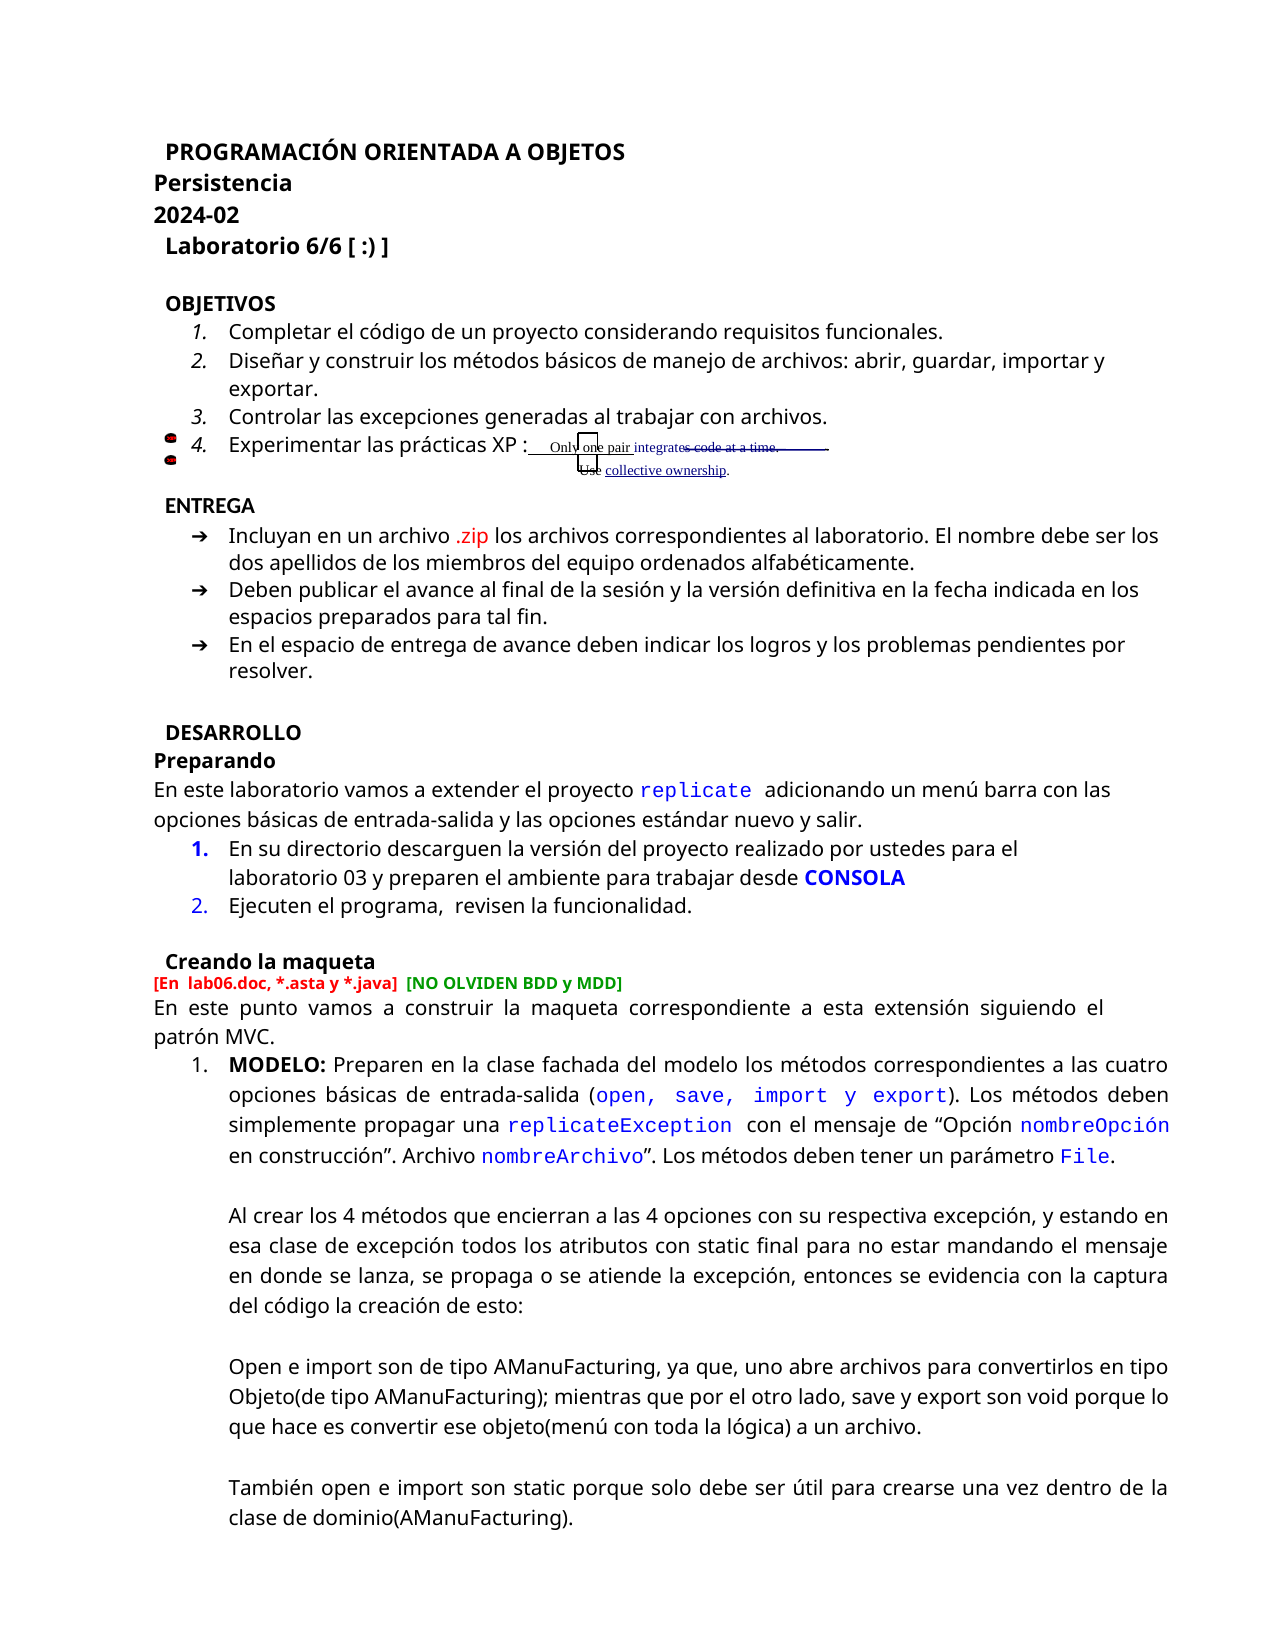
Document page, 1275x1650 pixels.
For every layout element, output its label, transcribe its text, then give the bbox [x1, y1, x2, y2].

list Controlar las excepciones generadas al trabajar con archivos. [191, 403, 1181, 430]
subtitle Laboratorio 6/6 [ :) ] [153, 230, 1181, 261]
list En su directorio descarguen la versión del proyecto realizado por ustedes para el laboratorio 03 y preparen el ambiente para trabajar desde CONSOLA [191, 834, 1076, 891]
subtitle Creando la maqueta [153, 947, 1181, 976]
text Preparando [153, 746, 1181, 774]
text Open e import son de tipo AManuFacturing, ya que, uno abre archivos para convertirlos en tipo Objeto(de tipo AManuFacturing); mientras que por el otro lado, save y export son void porque lo que hace es convertir ese objeto(menú con toda la lógica) a un archivo. [228, 1352, 1170, 1441]
picture [164, 433, 177, 443]
list Deben publicar el avance al final de la sesión y la versión definitiva en la fecha indicada en los espacios preparados para tal fin. [191, 576, 1168, 630]
list En el espacio de entrega de avance deben indicar los logros y los problemas pendientes por resolver. [191, 631, 1169, 684]
text Use collective ownership. [577, 462, 732, 479]
list Completar el código de un proyecto considerando requisitos funcionales. [191, 317, 1181, 346]
subtitle PROGRAMACIÓN ORIENTADA A OBJETOS [153, 136, 1181, 167]
text En este laboratorio vamos a extender el proyecto replicate adicionando un menú barra con las opciones básicas de entrada-salida y las opciones estándar nuevo y salir. [153, 776, 1167, 833]
text También open e import son static porque solo debe ser útil para crearse una vez dentro de la clase de dominio(AManuFacturing). [228, 1473, 1170, 1531]
list Experimentar las prácticas XP : Only one pair integrates code at a time. [191, 430, 1181, 458]
text [En lab06.doc, *.asta y *.java] [NO OLVIDEN BDD y MDD] [153, 976, 1181, 993]
text En este punto vamos a construir la maqueta correspondiente a esta extensión siguiendo el patrón MVC. [153, 993, 1105, 1050]
subtitle ENTREGA [153, 492, 1181, 520]
list Diseñar y construir los métodos básicos de manejo de archivos: abrir, guardar, importar y exportar. [191, 346, 1168, 403]
subtitle OBJETIVOS [153, 290, 1181, 317]
list Ejecuten el programa, revisen la funcionalidad. [191, 891, 1181, 919]
list MODELO: Preparen en la clase fachada del modelo los métodos correspondientes a las cuatro opciones básicas de entrada-salida (open, save, import y export). Los métodos deben simplemente propagar una replicateException con el mensaje de “Opción nombreOpción en construcción”. Archivo nombreArchivo”. Los métodos deben tener un parámetro File. [191, 1050, 1170, 1169]
picture [164, 455, 177, 465]
text Al crear los 4 métodos que encierran a las 4 opciones con su respectiva excepción, y estando en esa clase de excepción todos los atributos con static final para no estar mandando el mensaje en donde se lanza, se propaga o se atiende la excepción, entonces se evidencia con la captura del código la creación de esto: [228, 1201, 1170, 1320]
list Incluyan en un archivo .zip los archivos correspondientes al laboratorio. El nombre debe ser los dos apellidos de los miembros del equipo ordenados alfabéticamente. [191, 522, 1169, 576]
text Persistencia 2024-02 [153, 167, 312, 230]
subtitle DESARROLLO [153, 719, 1181, 746]
